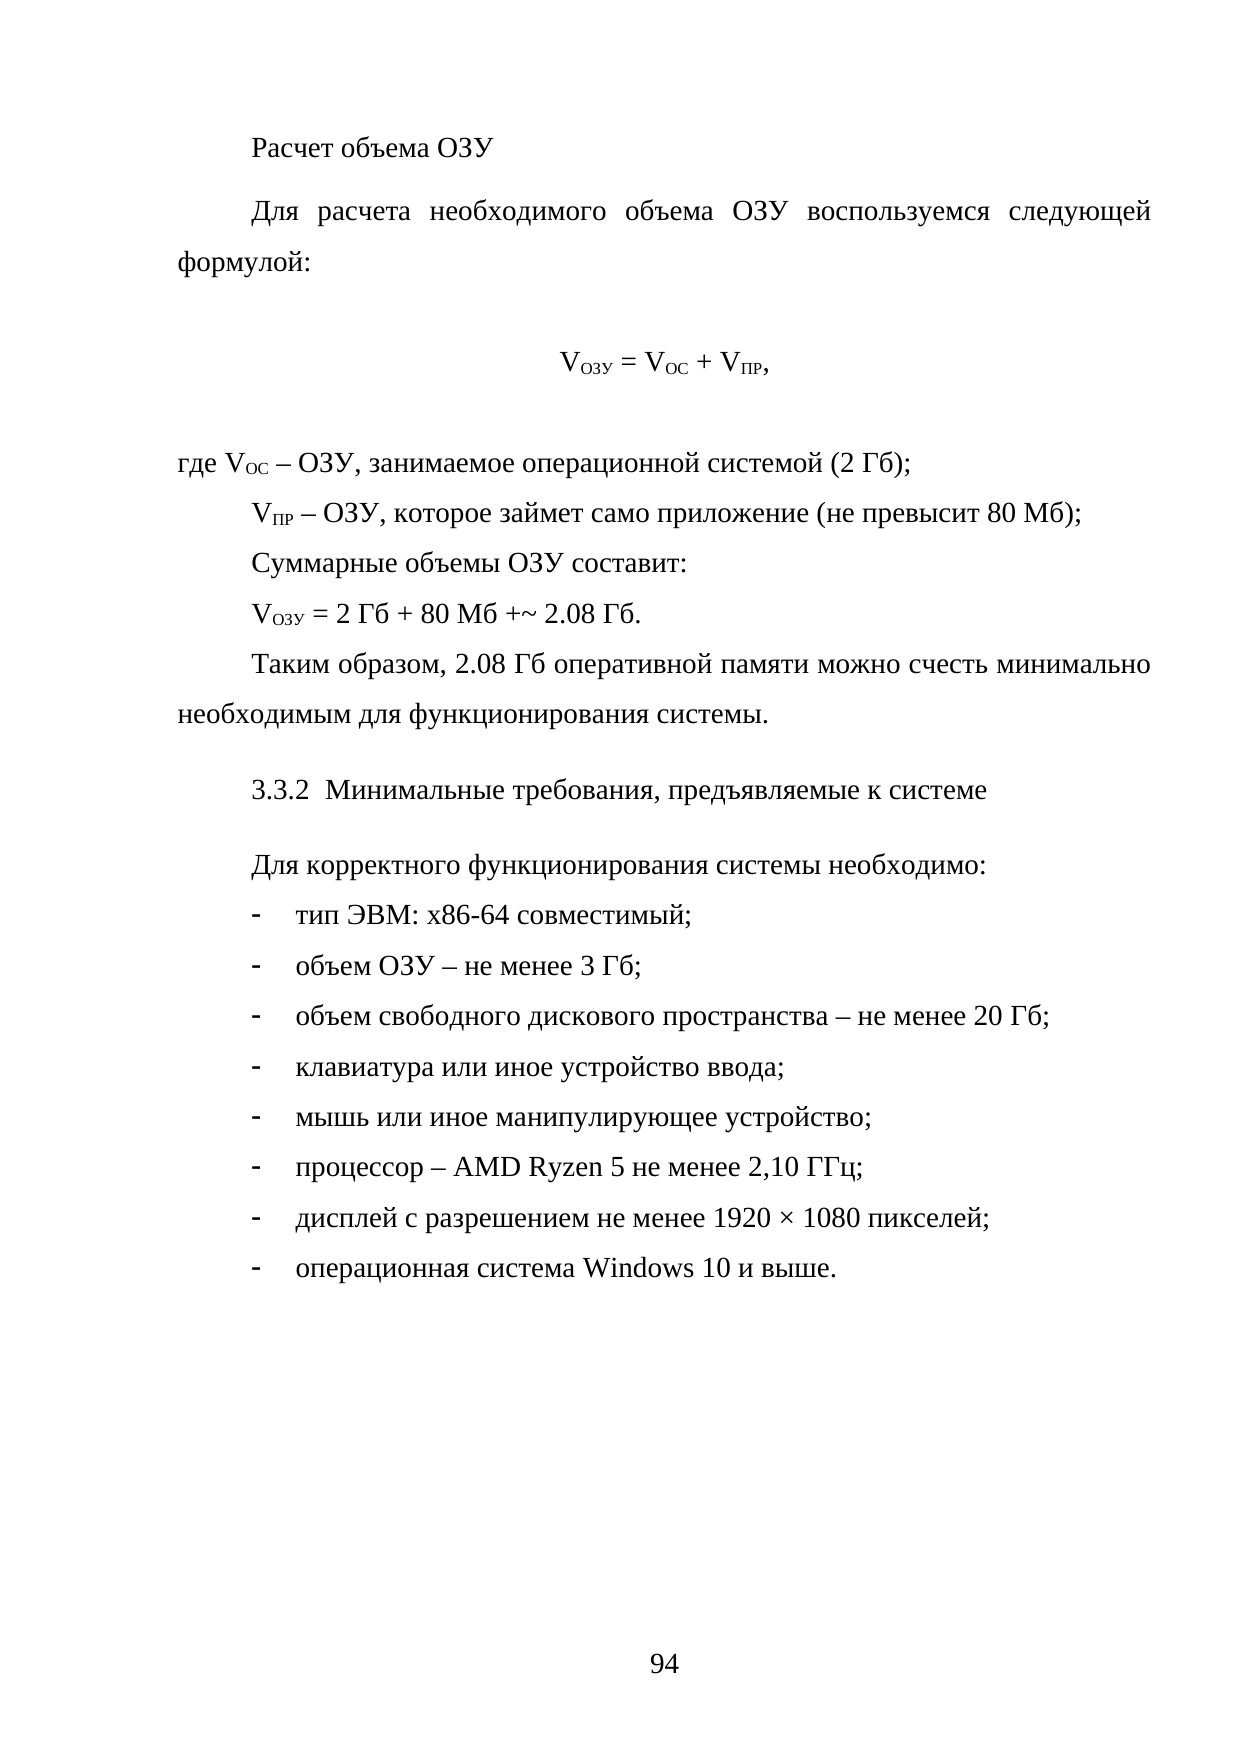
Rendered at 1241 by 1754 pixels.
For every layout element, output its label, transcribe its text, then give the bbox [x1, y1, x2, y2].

list тип ЭВМ: x86-64 совместимый; [177, 897, 1152, 931]
list объем ОЗУ – не менее 3 Гб; [177, 948, 1152, 982]
list клавиатура или иное устройство ввода; [177, 1049, 1152, 1082]
list объем свободного дискового пространства – не менее 20 Гб; [177, 998, 1152, 1032]
text Для расчета необходимого объема ОЗУ воспользуемся следующей формулой: [177, 193, 1152, 277]
text Таким образом, 2.08 Гб оперативной памяти можно счесть минимально необходимым для функционирования системы. [177, 646, 1152, 730]
text где VОС – ОЗУ, занимаемое операционной системой (2 Гб); [177, 445, 1152, 478]
text VОЗУ = VОС + VПР, [177, 344, 1152, 378]
text Минимальные требования, предъявляемые к системе [251, 772, 1152, 805]
text Суммарные объемы ОЗУ составит: [177, 546, 1152, 579]
list операционная система Windows 10 и выше. [177, 1250, 1152, 1284]
list процессор – AMD Ryzen 5 не менее 2,10 ГГц; [177, 1149, 1152, 1183]
text Расчет объема ОЗУ [177, 131, 1152, 164]
list дисплей с разрешением не менее 1920 × 1080 пикселей; [177, 1200, 1152, 1234]
text VПР – ОЗУ, которое займет само приложение (не превысит 80 Мб); [177, 495, 1152, 529]
text VОЗУ = 2 Гб + 80 Мб +~ 2.08 Гб. [177, 596, 1152, 629]
text Для корректного функционирования системы необходимо: [177, 847, 1152, 881]
list мышь или иное манипулирующее устройство; [177, 1099, 1152, 1133]
